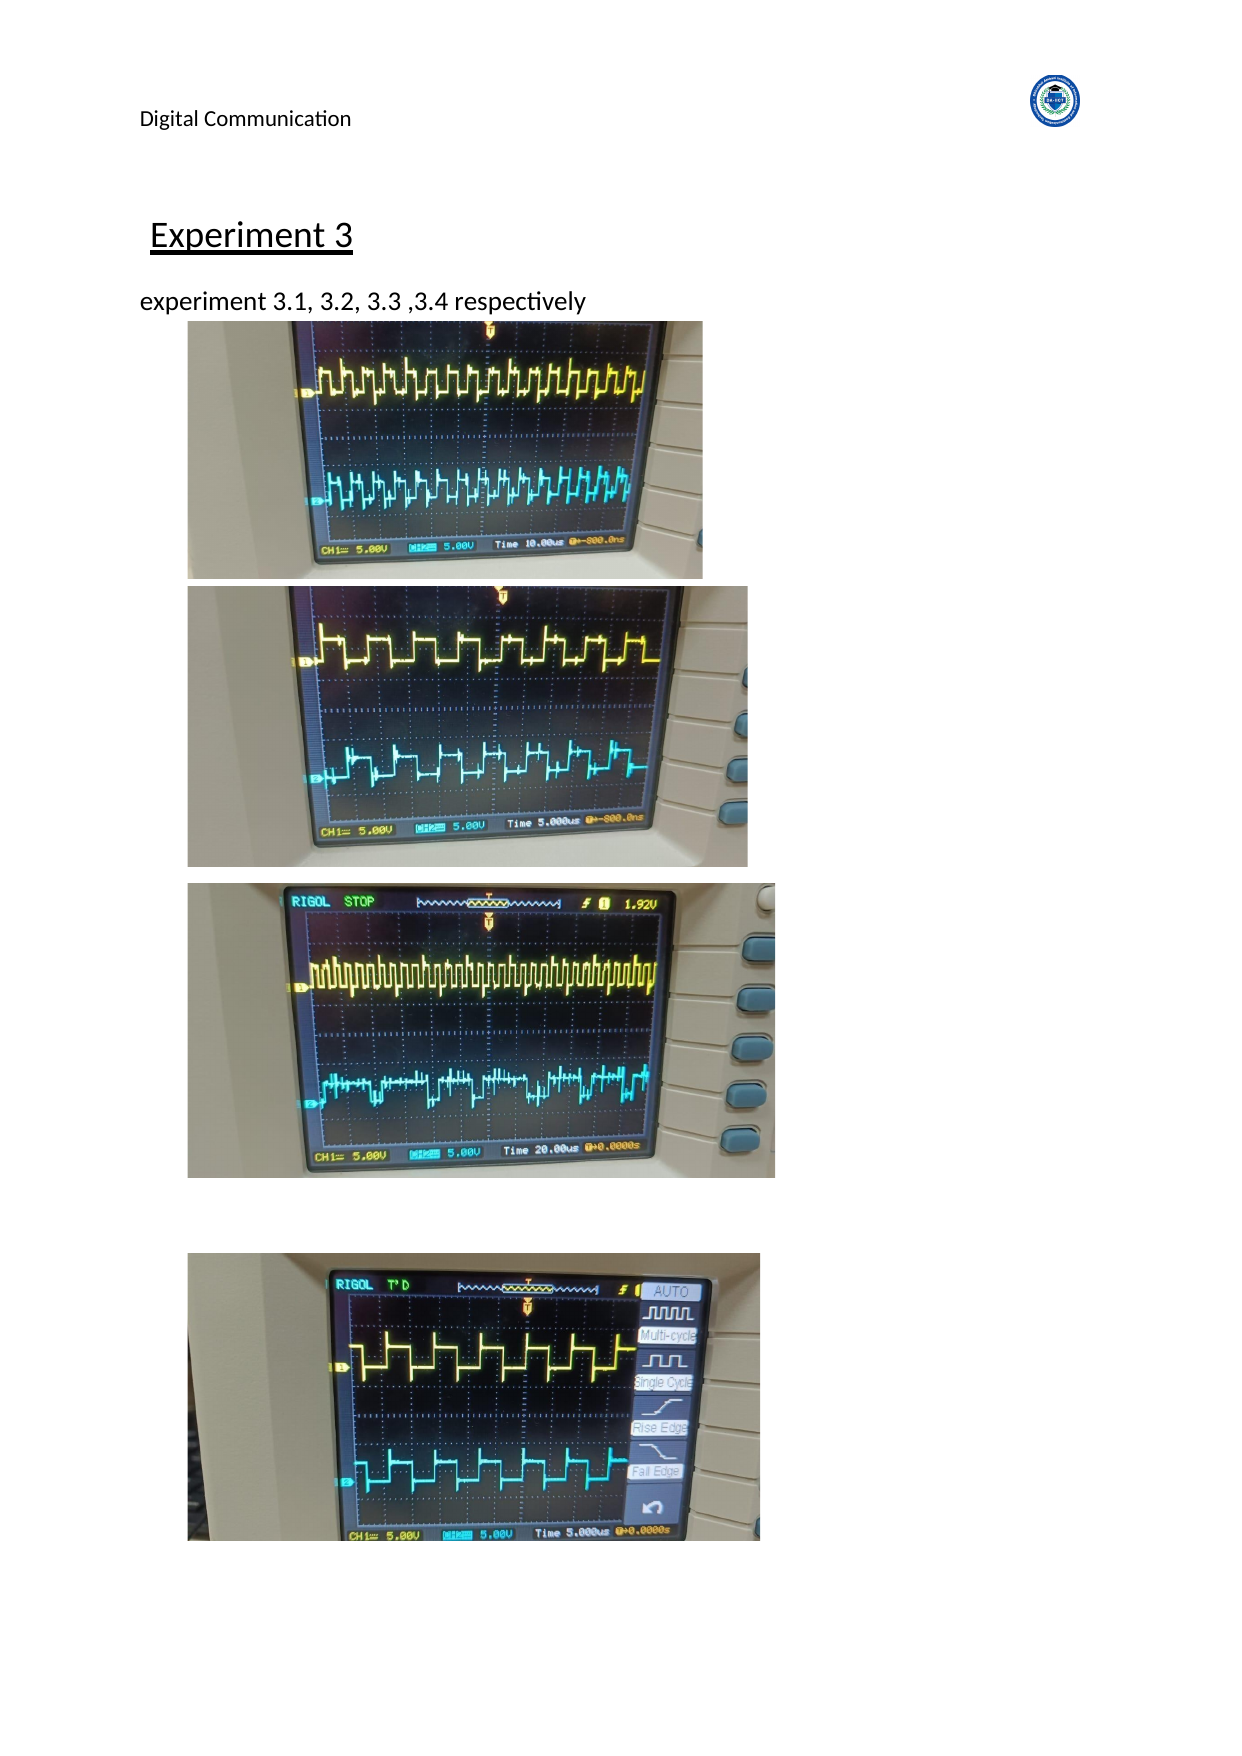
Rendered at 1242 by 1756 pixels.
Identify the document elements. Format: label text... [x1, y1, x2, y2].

text experiment 3.1, 3.2, 3.3 ,3.4 respectively [139, 284, 1177, 317]
picture [187, 321, 703, 579]
picture [187, 586, 748, 867]
subtitle Experiment 3 [150, 211, 1177, 257]
picture [187, 1253, 761, 1541]
picture [187, 883, 775, 1178]
picture [1030, 75, 1080, 127]
